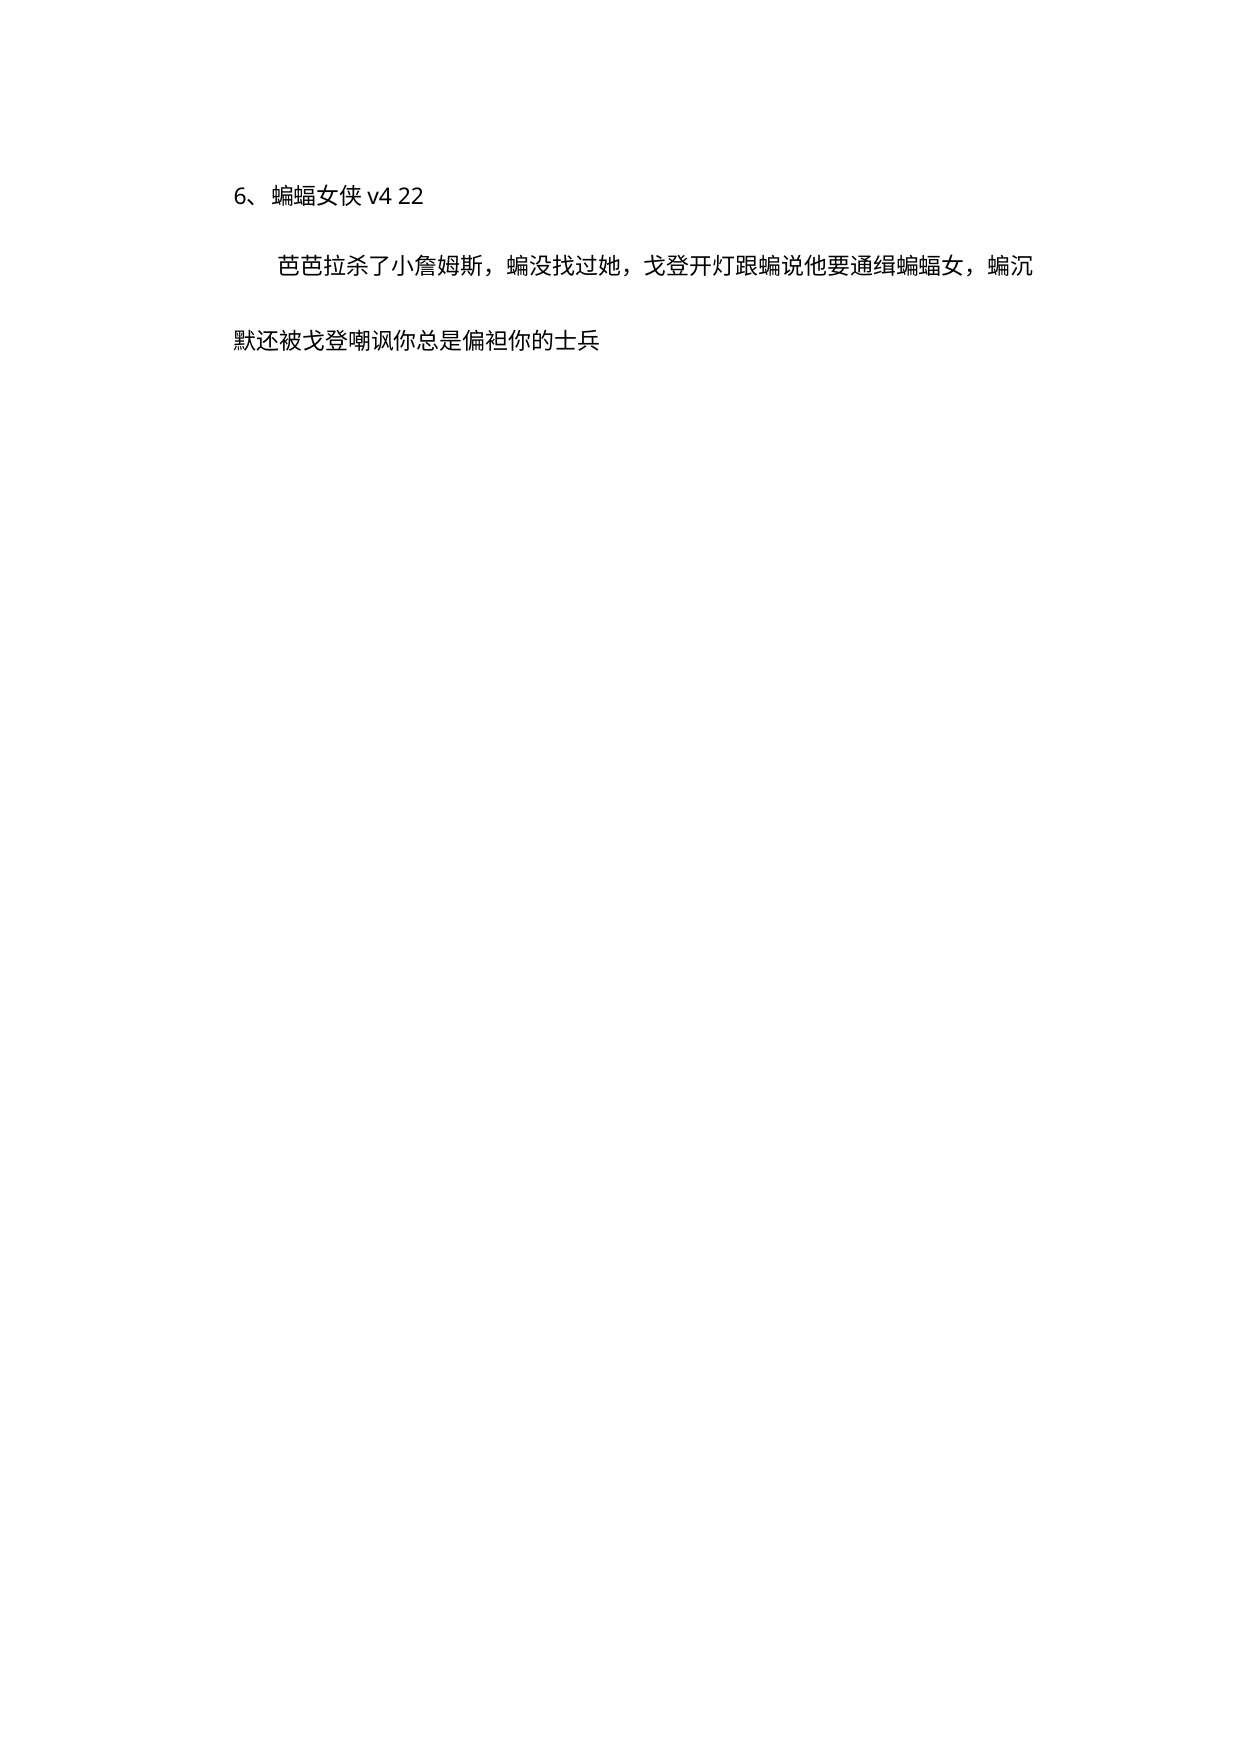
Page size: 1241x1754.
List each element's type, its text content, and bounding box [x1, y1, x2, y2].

list 蝙蝠女侠v4 22 [233, 162, 1053, 227]
list 芭芭拉杀了小詹姆斯，蝙没找过她，戈登开灯跟蝙说他要通缉蝙蝠女，蝙沉默还被戈登嘲讽你总是偏袒你的士兵 [233, 232, 1053, 372]
